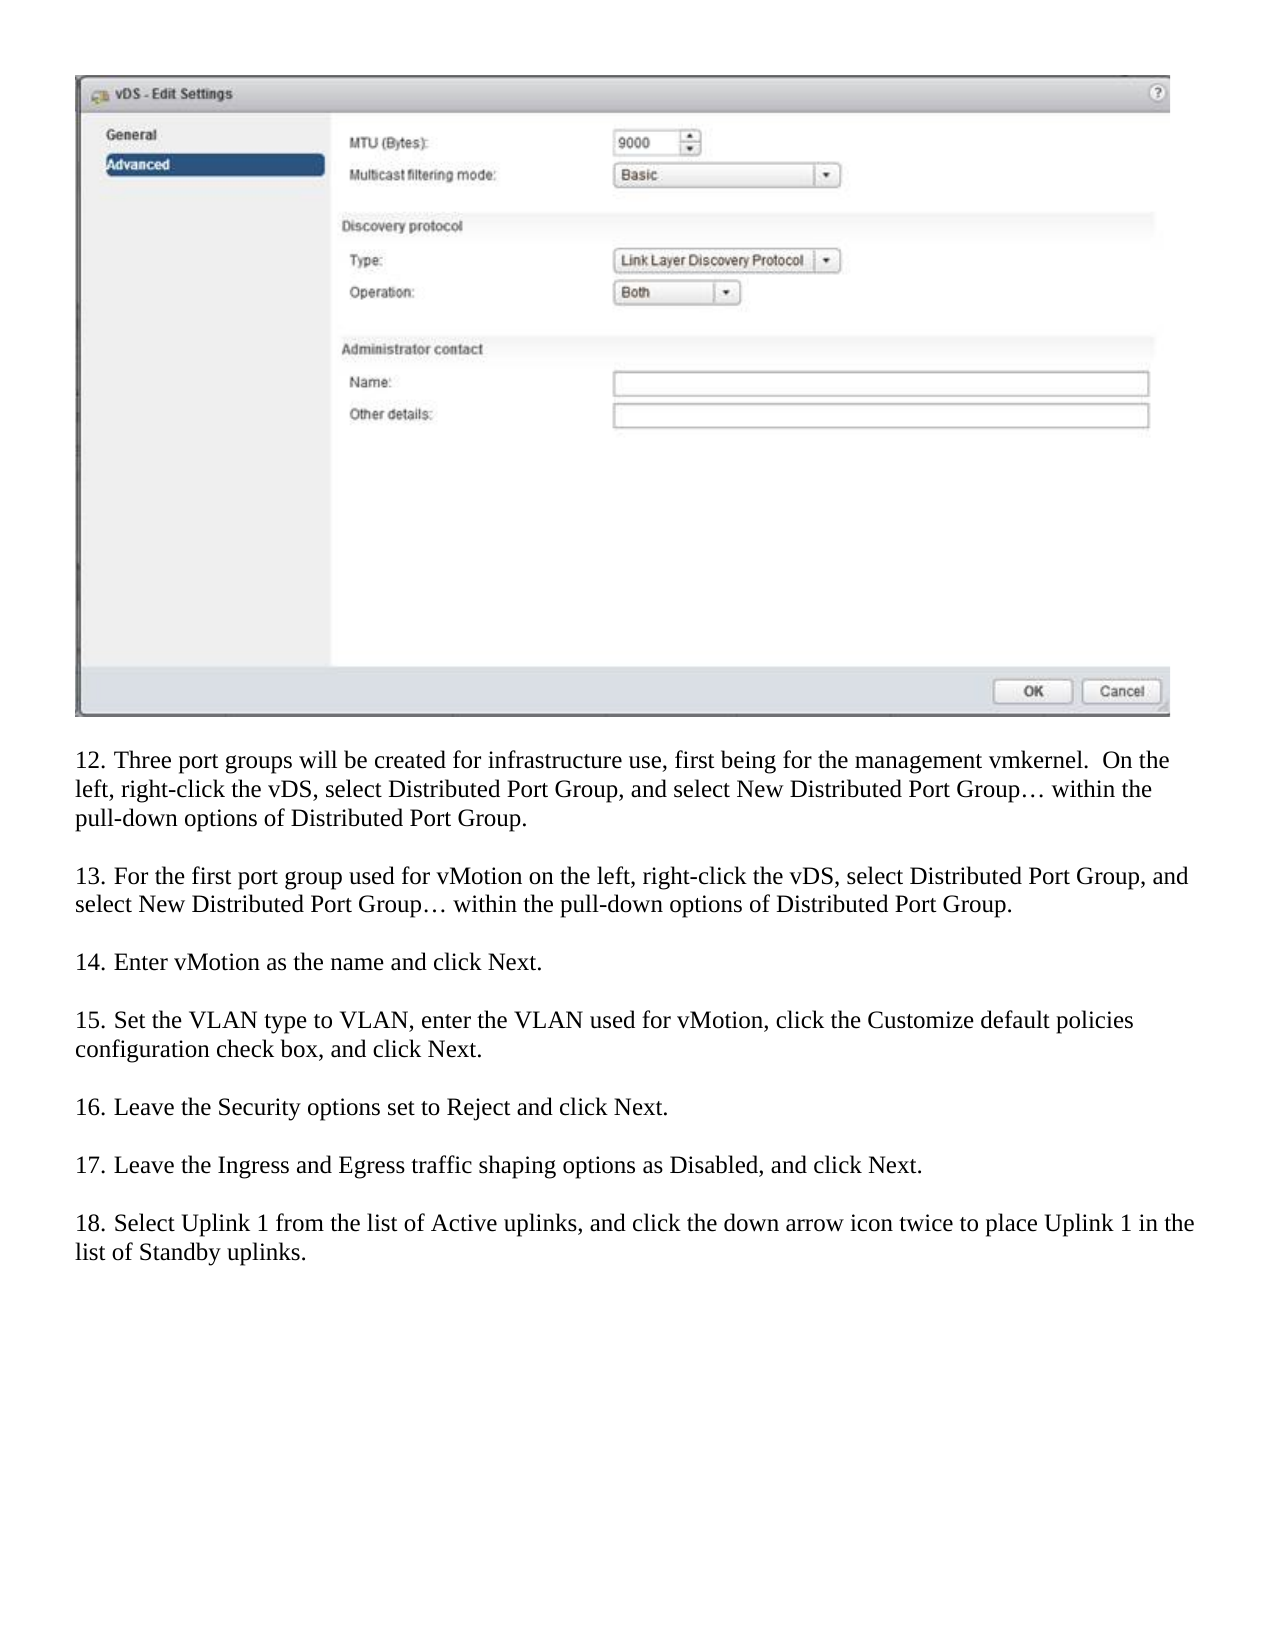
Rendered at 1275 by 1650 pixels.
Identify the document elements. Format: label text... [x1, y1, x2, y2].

text 17. Leave the Ingress and Egress traffic shaping options as Disabled, and click Next. [75, 1150, 1200, 1179]
text 13. For the first port group used for vMotion on the left, right-click the vDS, select Distributed Port Group, and select New Distributed Port Group… within the pull-down options of Distributed Port Group. [75, 861, 1200, 918]
picture [75, 75, 1171, 717]
text 16. Leave the Security options set to Reject and click Next. [75, 1092, 1200, 1121]
text 12. Three port groups will be created for infrastructure use, first being for the management vmkernel. On the left, right-click the vDS, select Distributed Port Group, and select New Distributed Port Group… within the pull-down options of Distributed Port Group. [75, 745, 1200, 832]
text 14. Enter vMotion as the name and click Next. [75, 947, 1200, 976]
text 18. Select Uplink 1 from the list of Active uplinks, and click the down arrow icon twice to place Uplink 1 in the list of Standby uplinks. [75, 1208, 1200, 1265]
text 15. Set the VLAN type to VLAN, enter the VLAN used for vMotion, click the Customize default policies configuration check box, and click Next. [75, 1005, 1200, 1063]
